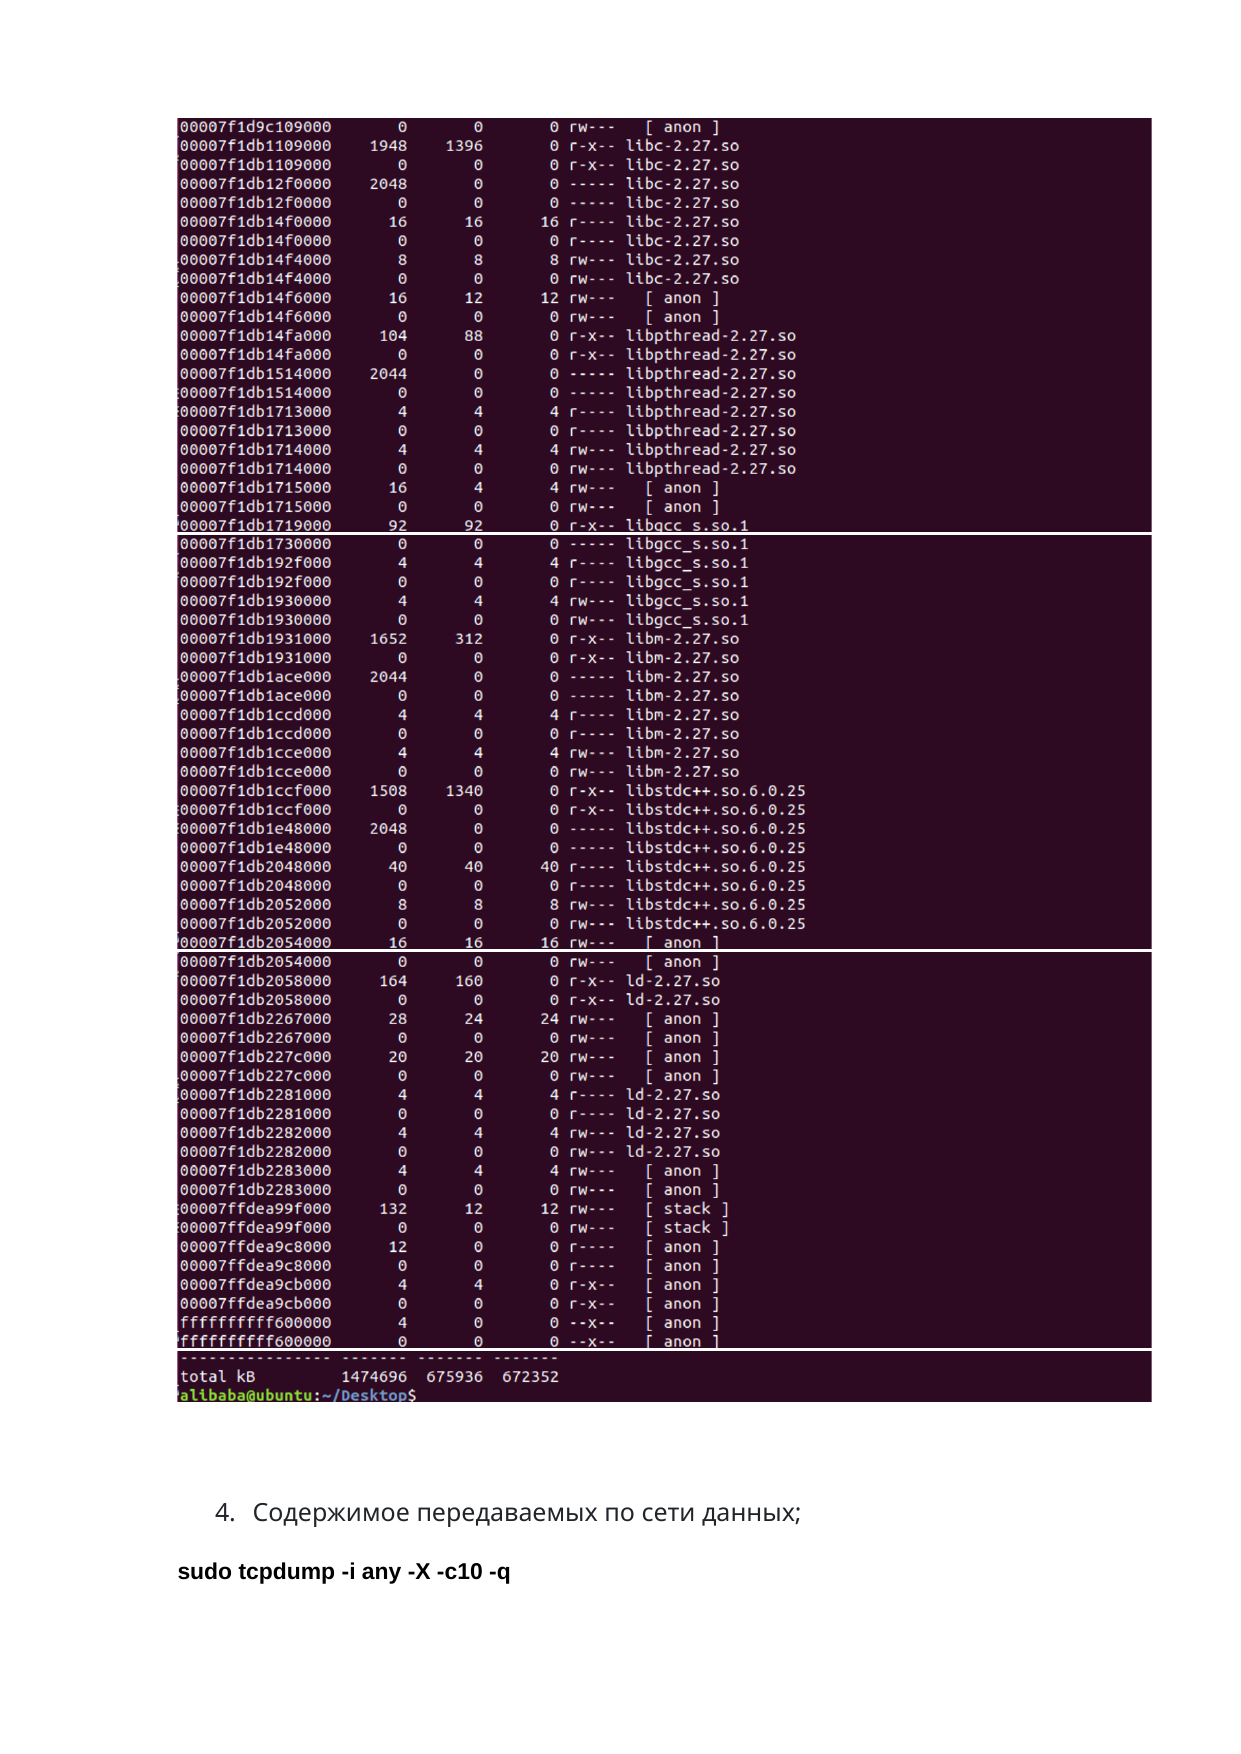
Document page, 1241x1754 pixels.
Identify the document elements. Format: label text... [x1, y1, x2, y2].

picture [177, 1351, 1152, 1402]
picture [177, 118, 1152, 532]
picture [177, 952, 1152, 1348]
text sudo tcpdump -i any -X -c10 -q [177, 1558, 1152, 1584]
picture [177, 535, 1152, 949]
list Содержимое передаваемых по сети данных; [215, 1495, 1152, 1529]
